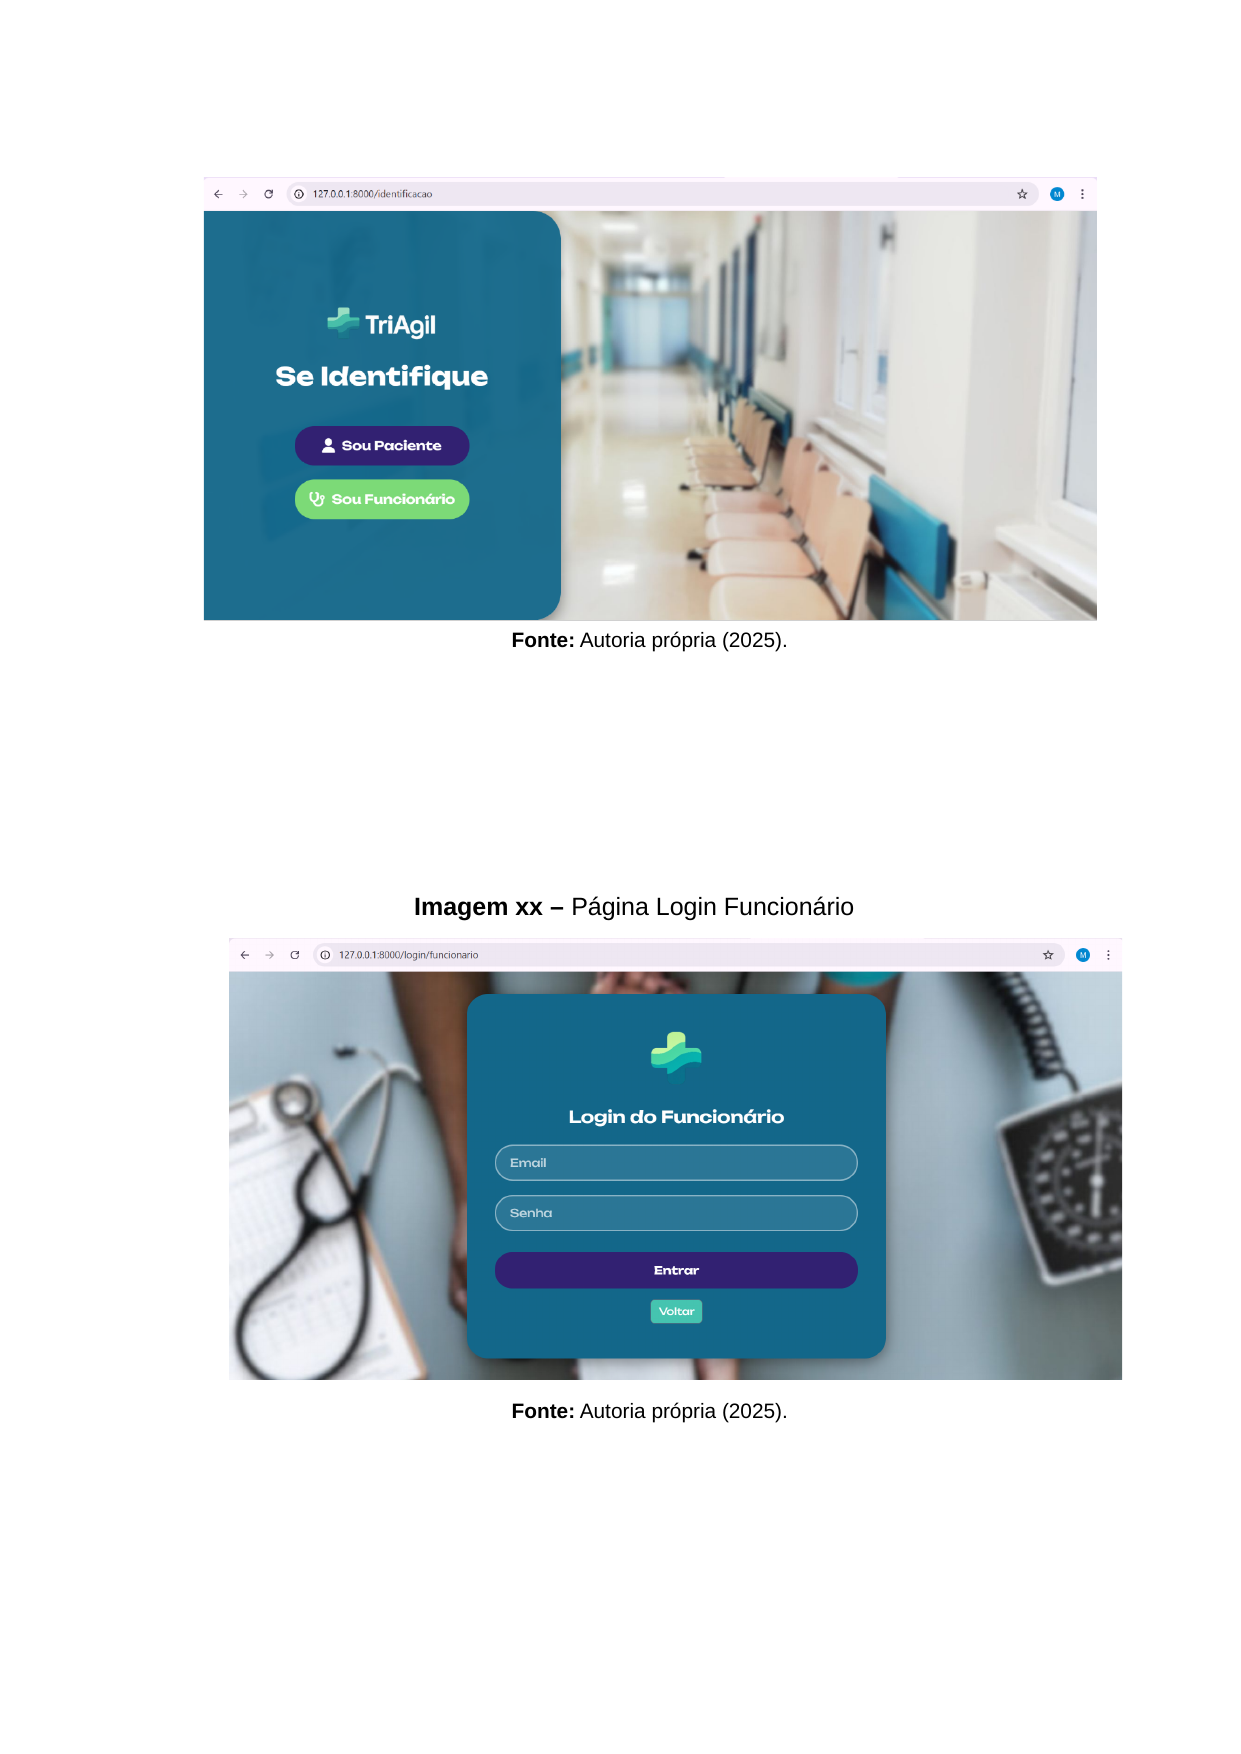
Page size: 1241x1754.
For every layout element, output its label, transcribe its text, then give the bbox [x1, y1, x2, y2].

text Imagem xx – Página Login Funcionário [177, 892, 854, 921]
picture [203, 177, 1097, 621]
text Fonte: Autoria própria (2025). [177, 628, 1122, 652]
picture [229, 938, 1123, 1380]
